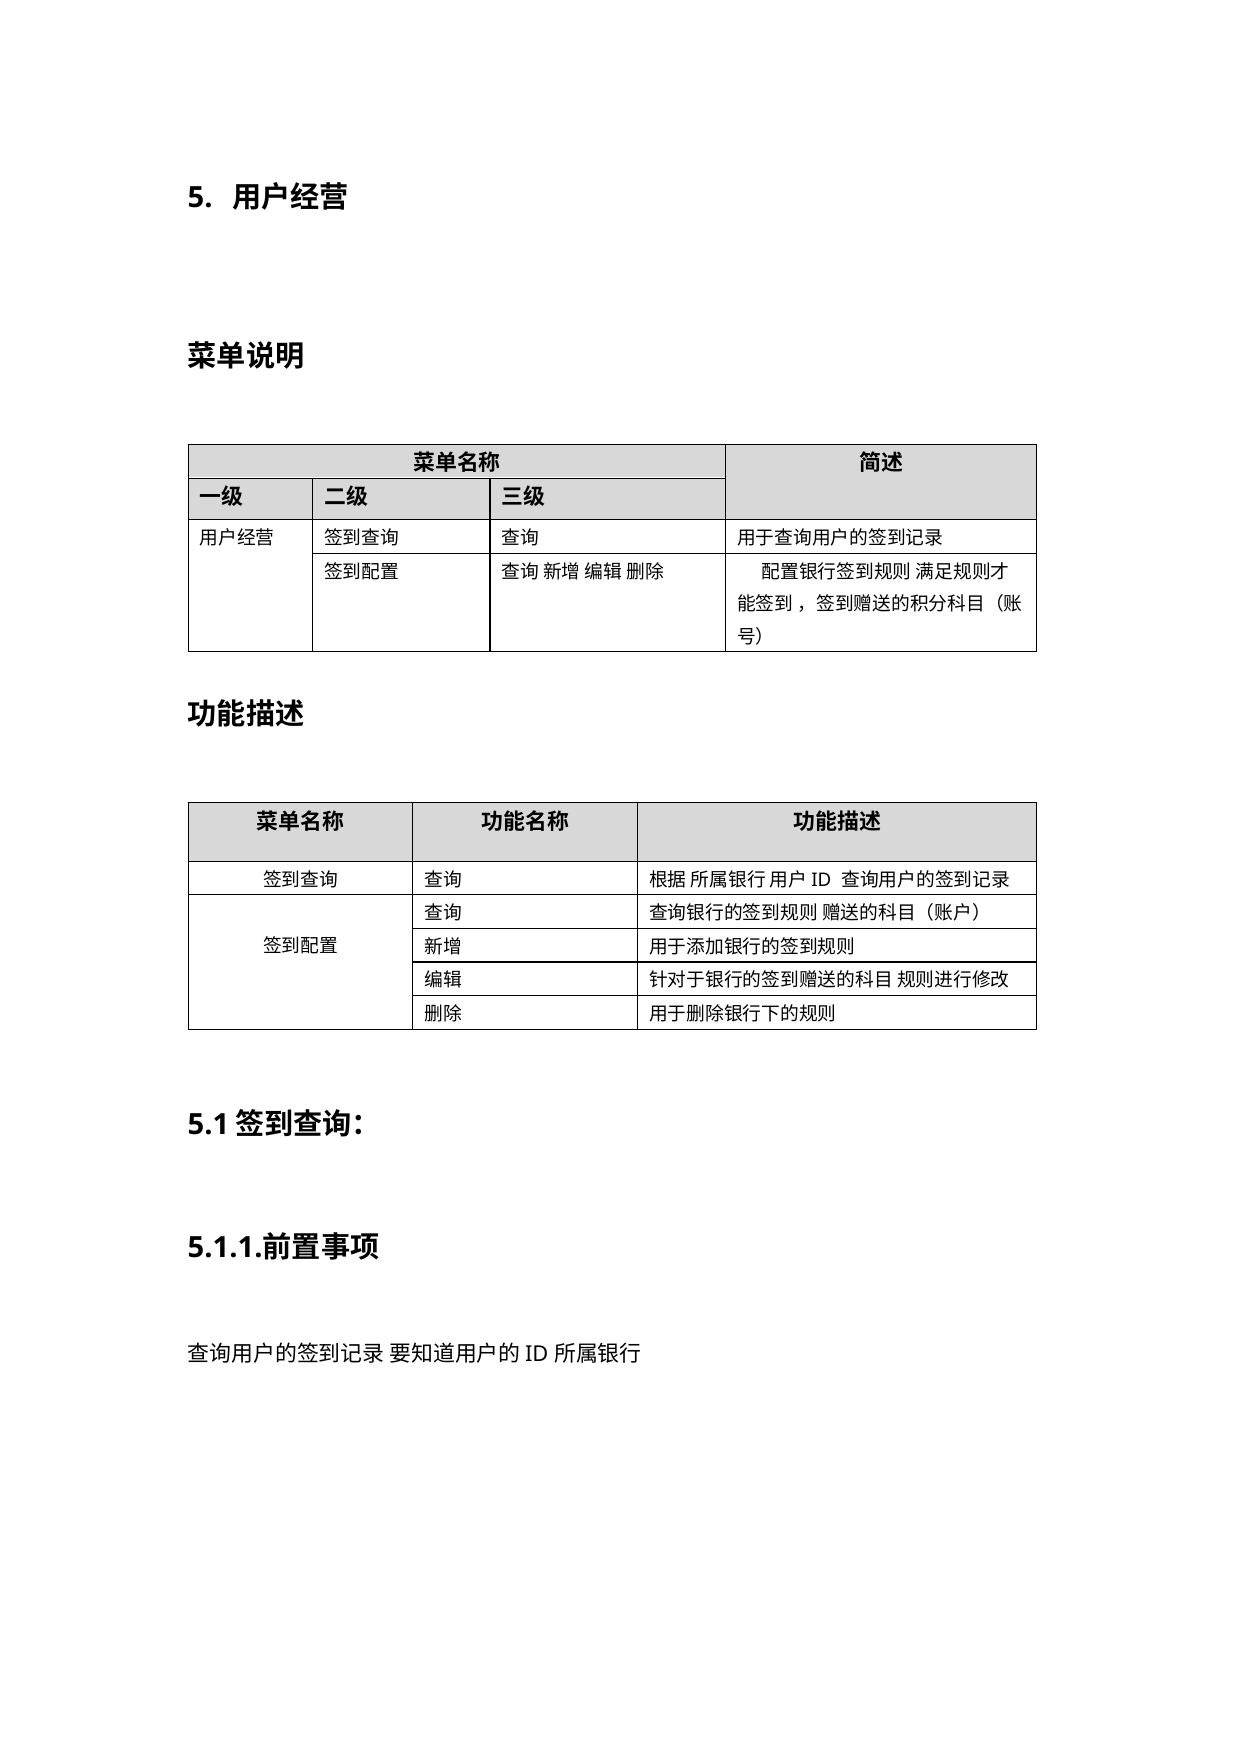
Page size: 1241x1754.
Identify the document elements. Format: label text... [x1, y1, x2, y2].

table_header 功能名称 [413, 803, 637, 861]
table_cell 签到查询 [313, 520, 489, 553]
table_cell 签到配置 [189, 895, 412, 1028]
table_cell 用于查询用户的签到记录 [726, 520, 1036, 553]
subtitle 功能描述 [187, 679, 1053, 744]
text 查询用户的签到记录 要知道用户的ID 所属银行 [187, 1335, 1053, 1368]
table_cell 查询 [413, 862, 637, 894]
subtitle 5.1.1.前置事项 [187, 1212, 1053, 1277]
table_cell 签到配置 [313, 554, 489, 651]
subtitle 用户经营 [187, 162, 1053, 227]
table_header 简述 [726, 445, 1036, 519]
table_cell 查询 [413, 895, 637, 928]
table_cell 新增 [413, 929, 637, 961]
table_cell 用于添加银行的签到规则 [638, 929, 1036, 961]
table_cell 编辑 [413, 963, 637, 995]
table_header 菜单名称 [189, 803, 412, 861]
table_cell 针对于银行的签到赠送的科目 规则进行修改 [638, 963, 1036, 995]
subtitle 菜单说明 [187, 321, 1053, 386]
table_cell 根据 所属银行 用户ID 查询用户的签到记录 [638, 862, 1036, 894]
subtitle 5.1签到查询： [187, 1089, 1053, 1154]
table_cell 查询 [491, 520, 725, 553]
table_header 功能描述 [638, 803, 1036, 861]
table_cell 二级 [313, 479, 489, 519]
table_cell 用于删除银行下的规则 [638, 996, 1036, 1028]
table_cell 删除 [413, 996, 637, 1028]
table_cell 用户经营 [189, 520, 312, 651]
table_cell 签到查询 [189, 862, 412, 894]
table_cell 一级 [189, 479, 312, 519]
table_cell 三级 [491, 479, 725, 519]
table_cell 查询 新增 编辑 删除 [491, 554, 725, 651]
table_header 菜单名称 [189, 445, 725, 477]
table_cell 配置银行签到规则 满足规则才能签到 ，签到赠送的积分科目（账号） [726, 554, 1036, 651]
table_cell 查询银行的签到规则 赠送的科目（账户） [638, 895, 1036, 928]
